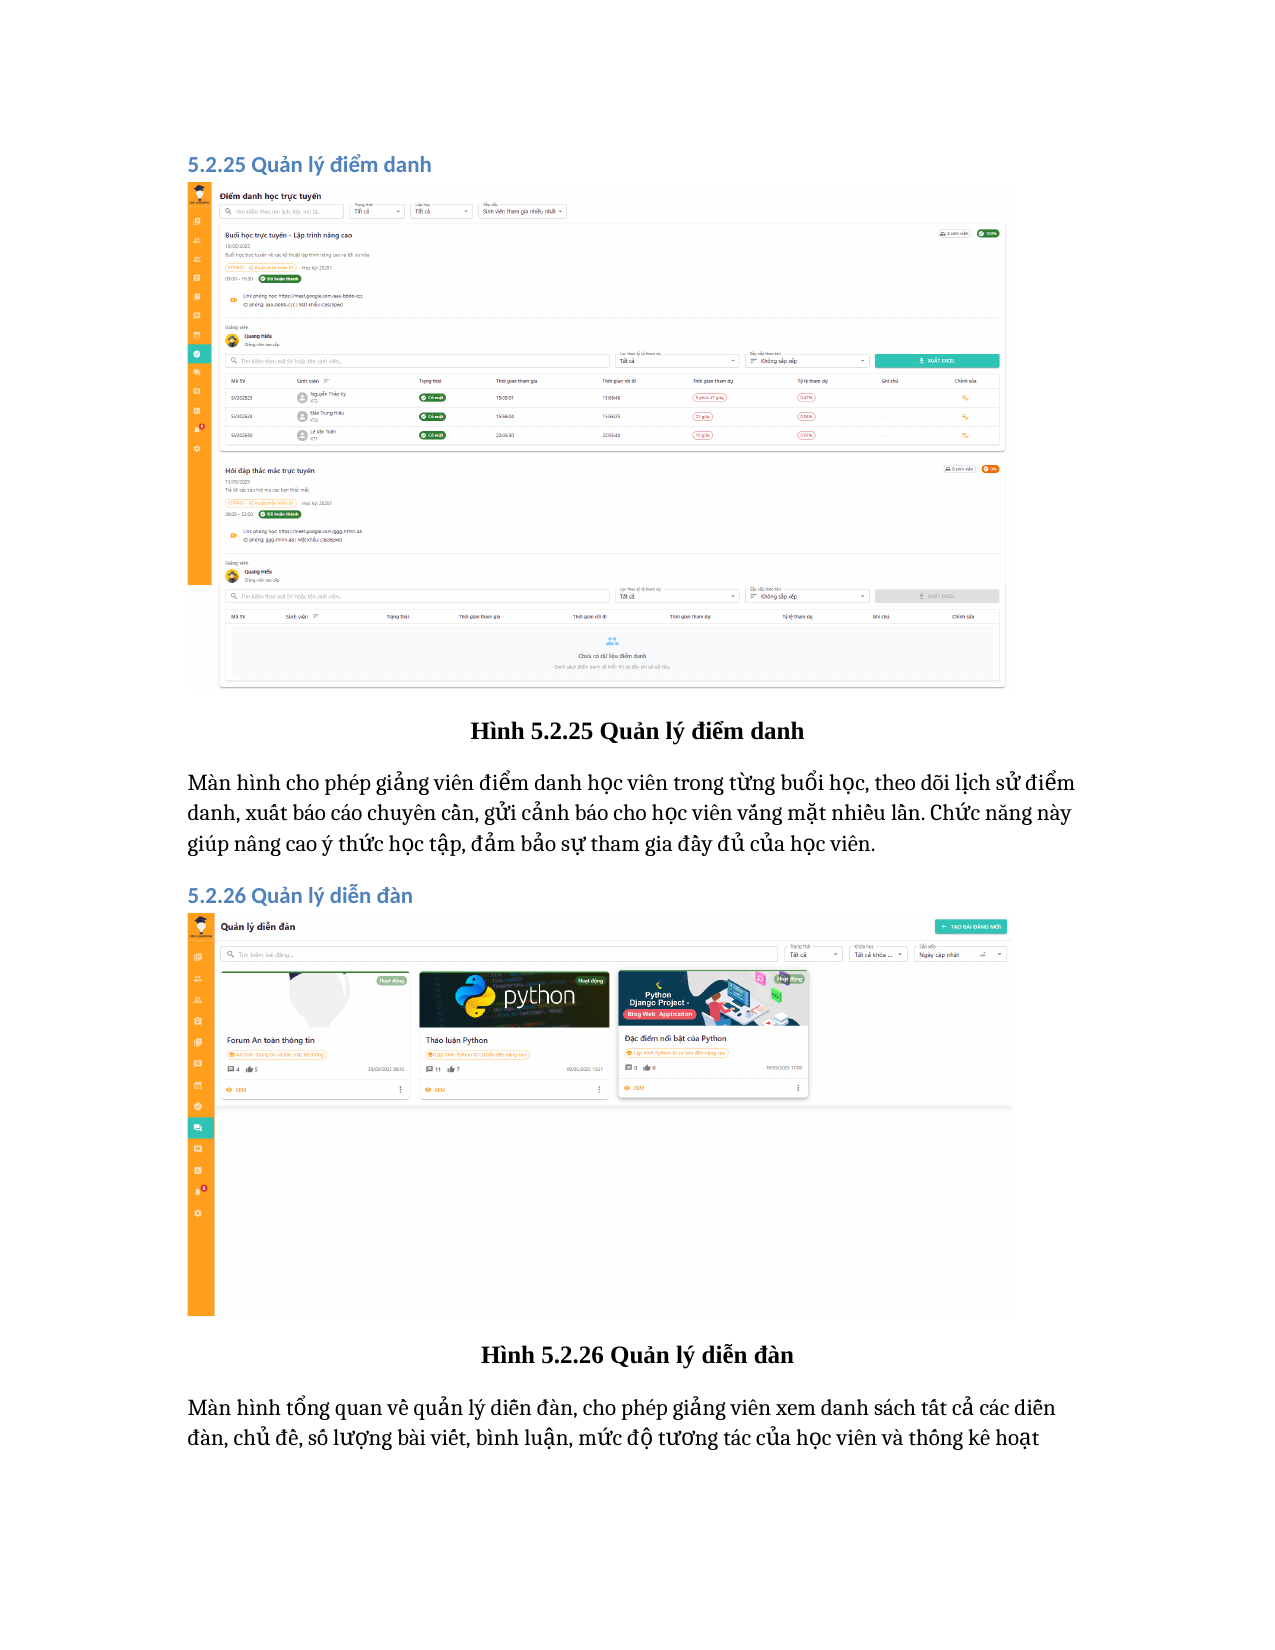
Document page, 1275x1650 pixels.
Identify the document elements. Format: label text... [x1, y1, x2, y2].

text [187, 1394, 1087, 1451]
text Màn hình cho phép giảng viên điểm danh học viên trong từng buổi học, theo dõi lịch sử điểm danh, xuất báo cáo chuyên cần, gửi cảnh báo cho học viên vắng mặt nhiều lần. Chức năng này giúp nâng cao ý thức học tập, đảm bảo sự tham gia đầy đủ của học viên. [187, 770, 1087, 857]
picture [187, 913, 1013, 1316]
text Hình 5.2.26 Quản lý diễn đàn [187, 1340, 1087, 1369]
subtitle 5.2.26 Quản lý diễn đàn [187, 881, 1087, 909]
text Hình 5.2.25 Quản lý điểm danh [187, 716, 1087, 745]
subtitle 5.2.25 Quản lý điểm danh [187, 150, 1087, 178]
picture [187, 182, 1013, 692]
